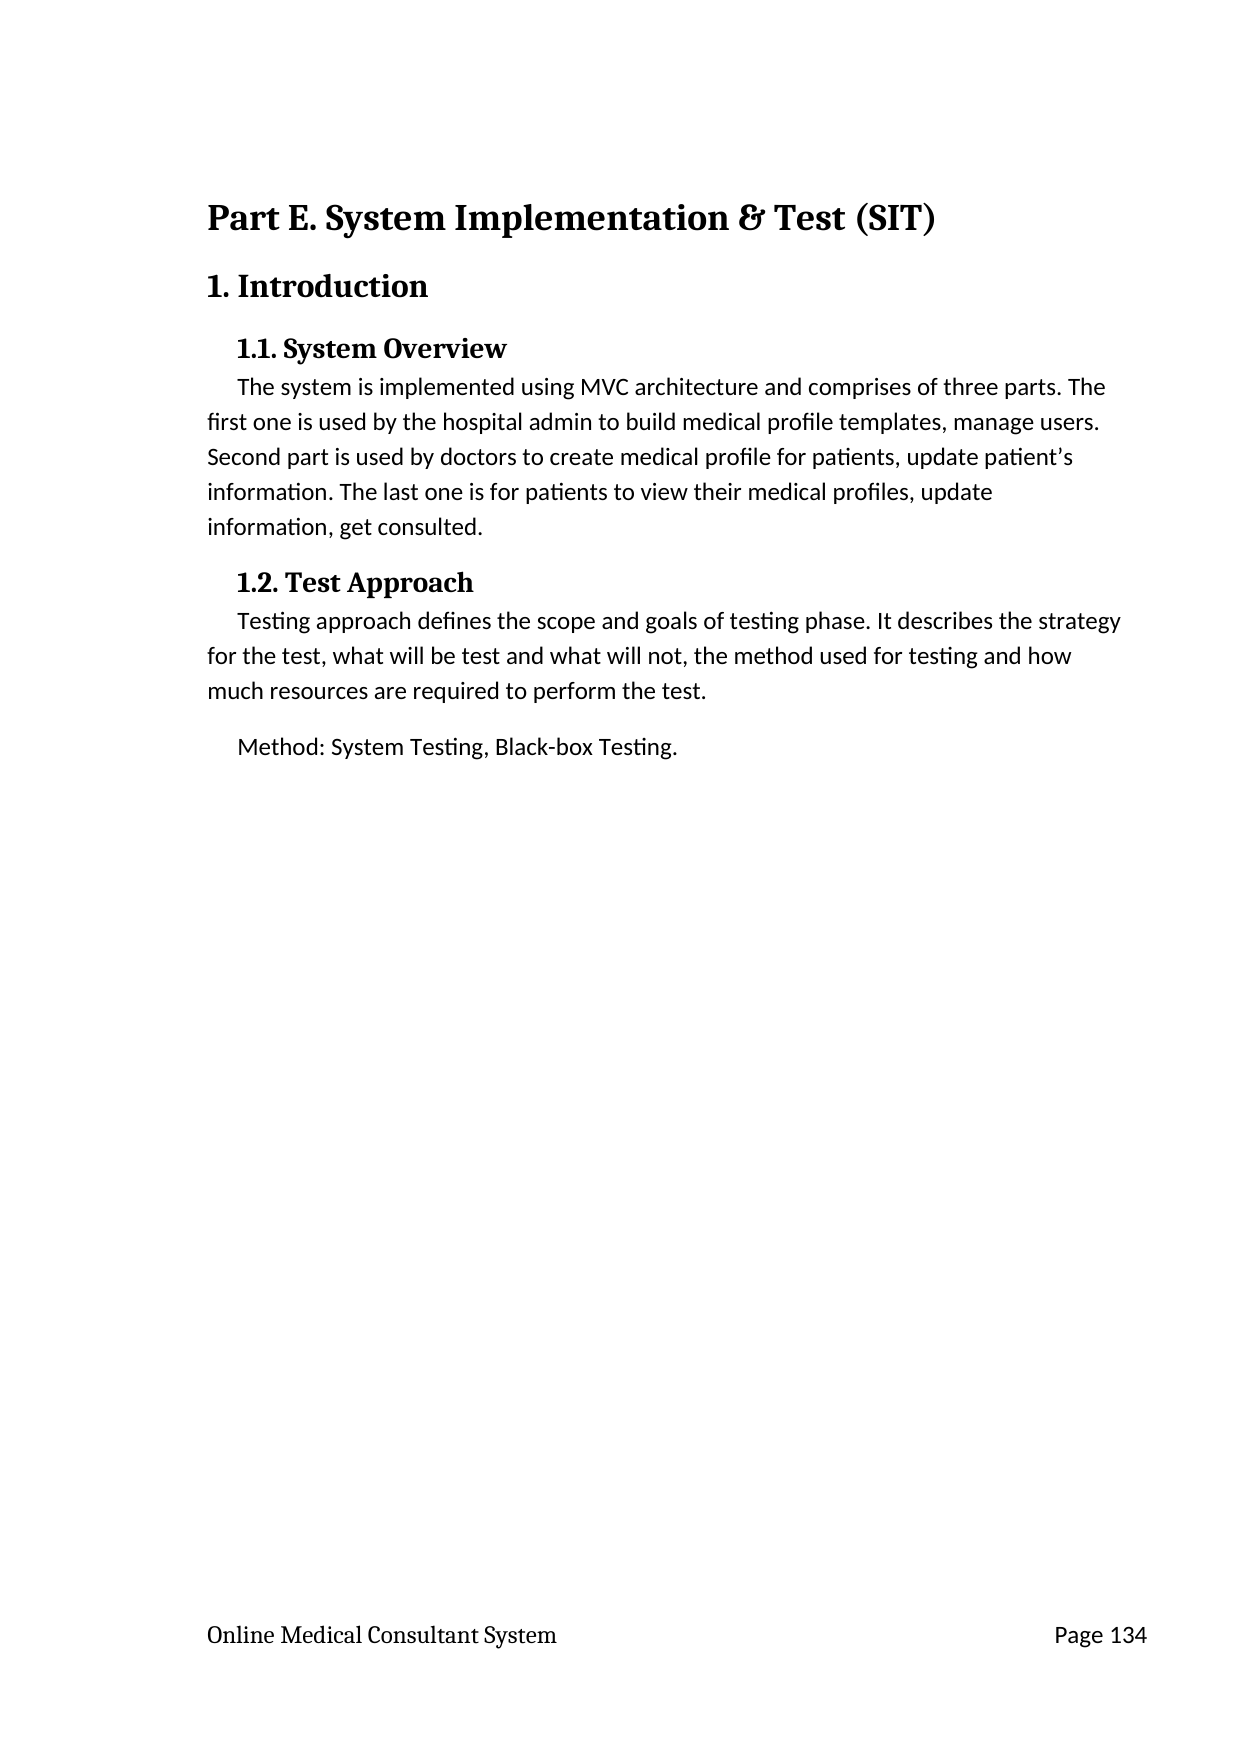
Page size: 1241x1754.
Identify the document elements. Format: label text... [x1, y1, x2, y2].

subtitle Introduction [207, 267, 1122, 306]
text Method: System Testing, Black-box Testing. [207, 731, 1122, 762]
text The system is implemented using MVC architecture and comprises of three parts. The first one is used by the hospital admin to build medical profile templates, manage users. Second part is used by doctors to create medical profile for patients, update patient’s information. The last one is for patients to view their medical profiles, update information, get consulted. [207, 371, 1122, 541]
text Testing approach defines the scope and goals of testing phase. It describes the strategy for the test, what will be test and what will not, the method used for testing and how much resources are required to perform the test. [207, 605, 1122, 706]
subtitle System Overview [237, 332, 1122, 366]
subtitle Test Approach [237, 567, 1122, 600]
subtitle System Implementation & Test (SIT) [207, 197, 1122, 240]
